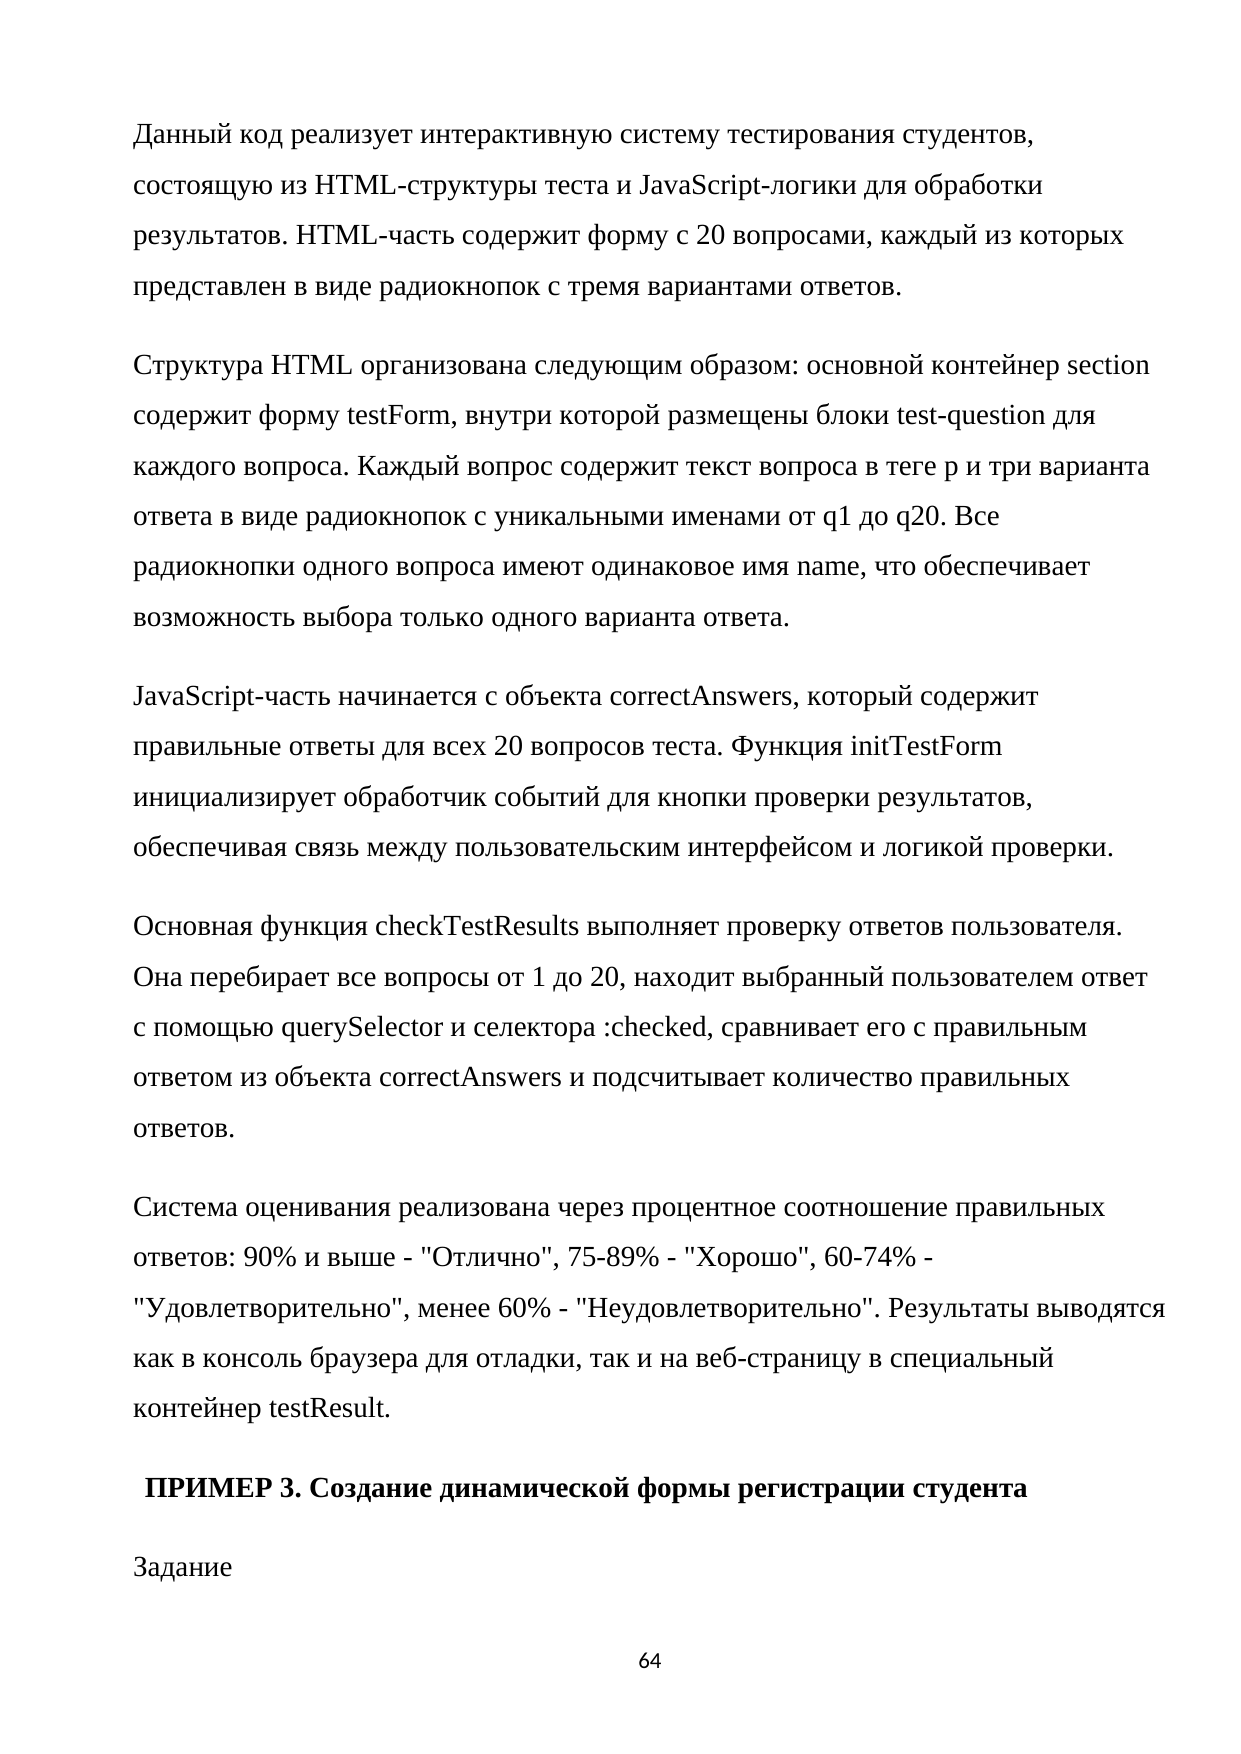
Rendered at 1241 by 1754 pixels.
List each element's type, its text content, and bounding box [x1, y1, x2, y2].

text Структура HTML организована следующим образом: основной контейнер section содержит форму testForm, внутри которой размещены блоки test-question для каждого вопроса. Каждый вопрос содержит текст вопроса в теге p и три варианта ответа в виде радиокнопок с уникальными именами от q1 до q20. Все радиокнопки одного вопроса имеют одинаковое имя name, что обеспечивает возможность выбора только одного варианта ответа. [133, 347, 1166, 632]
text Данный код реализует интерактивную систему тестирования студентов, состоящую из HTML-структуры теста и JavaScript-логики для обработки результатов. HTML-часть содержит форму с 20 вопросами, каждый из которых представлен в виде радиокнопок с тремя вариантами ответов. [133, 117, 1166, 301]
text Основная функция checkTestResults выполняет проверку ответов пользователя. Она перебирает все вопросы от 1 до 20, находит выбранный пользователем ответ с помощью querySelector и селектора :checked, сравнивает его с правильным ответом из объекта correctAnswers и подсчитывает количество правильных ответов. [133, 908, 1166, 1143]
text Задание [133, 1549, 1166, 1583]
text JavaScript-часть начинается с объекта correctAnswers, который содержит правильные ответы для всех 20 вопросов теста. Функция initTestForm инициализирует обработчик событий для кнопки проверки результатов, обеспечивая связь между пользовательским интерфейсом и логикой проверки. [133, 678, 1166, 863]
text ПРИМЕР 3. Создание динамической формы регистрации студента [144, 1470, 1155, 1503]
text Система оценивания реализована через процентное соотношение правильных ответов: 90% и выше - "Отлично", 75-89% - "Хорошо", 60-74% - "Удовлетворительно", менее 60% - "Неудовлетворительно". Результаты выводятся как в консоль браузера для отладки, так и на веб-страницу в специальный контейнер testResult. [133, 1189, 1166, 1424]
